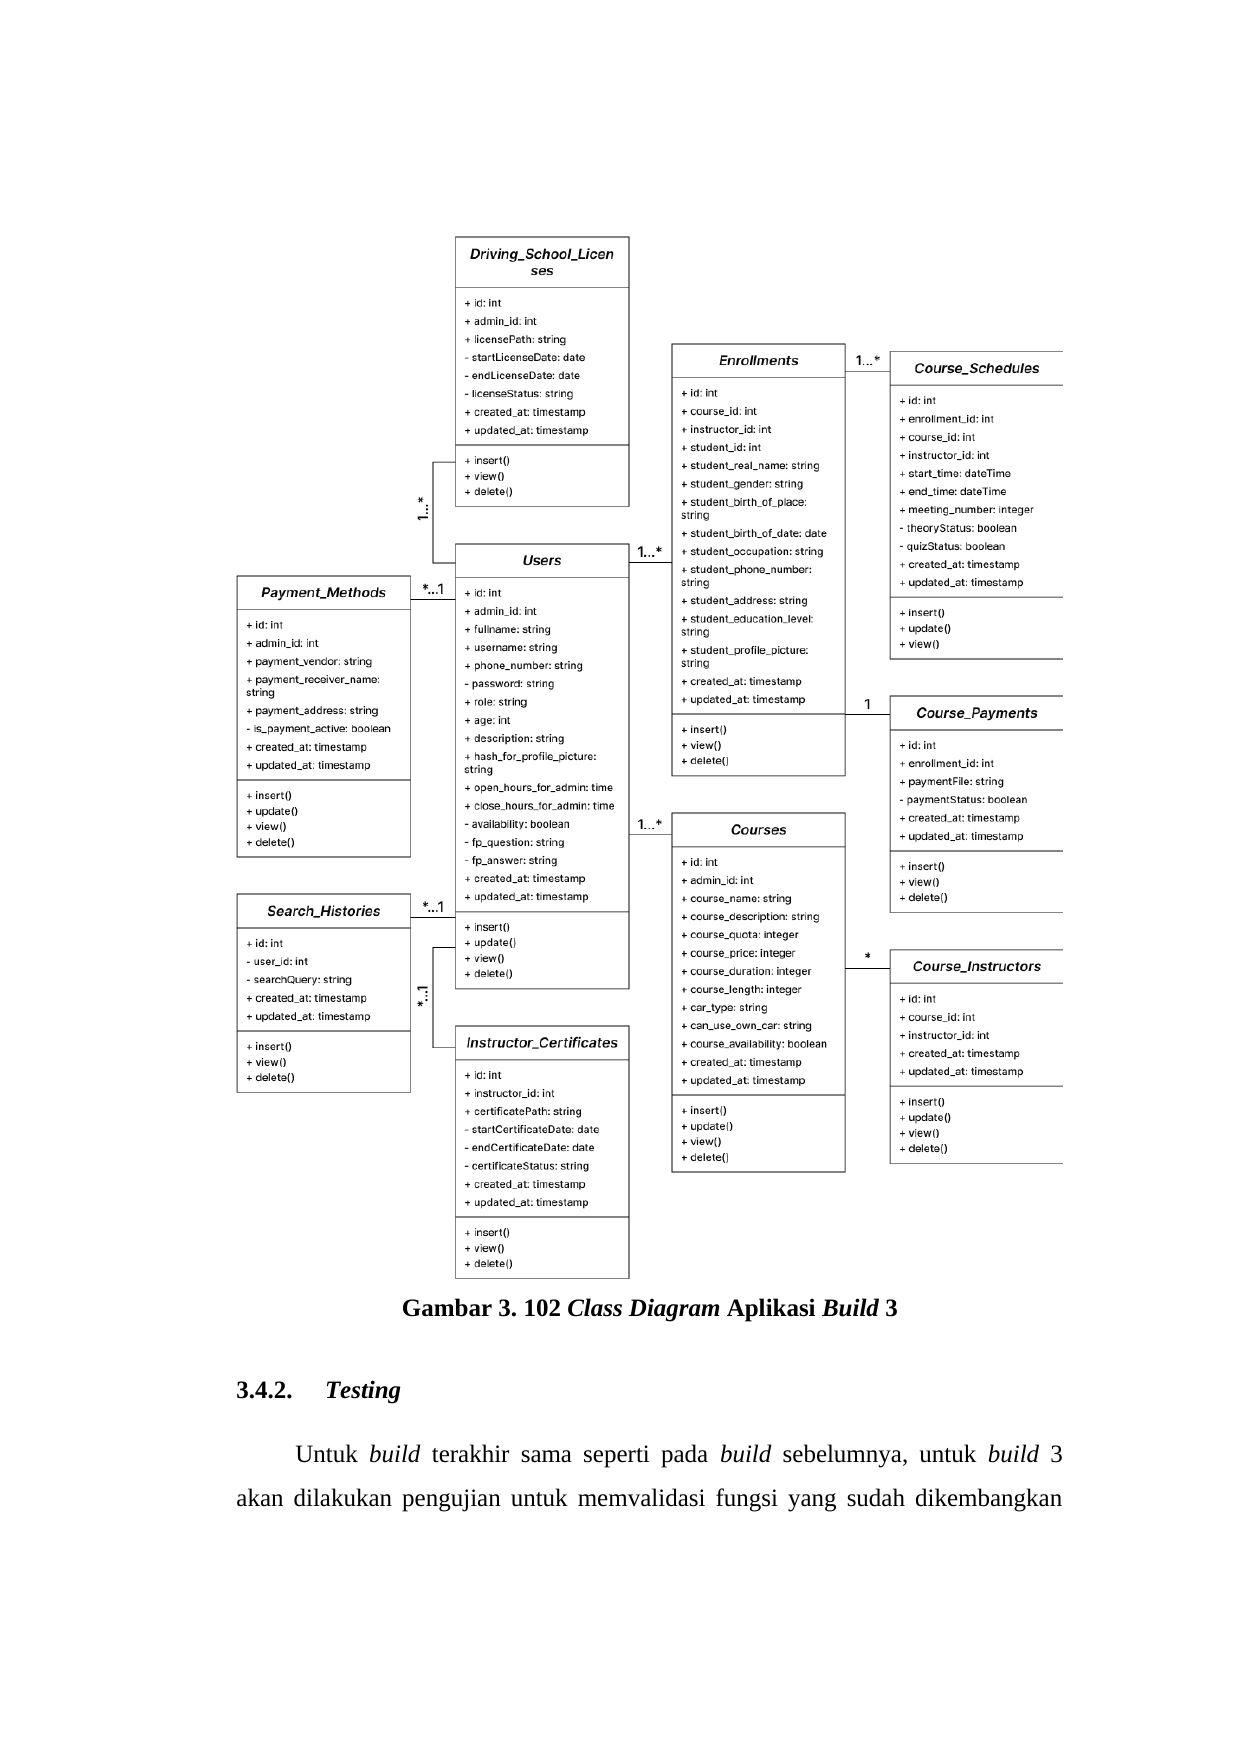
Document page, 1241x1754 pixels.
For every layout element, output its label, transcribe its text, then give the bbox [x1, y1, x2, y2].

picture [236, 236, 1063, 1279]
text Gambar 3. Class Diagram Aplikasi Build 3 [236, 1293, 1063, 1321]
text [236, 1439, 1063, 1511]
subtitle Testing [236, 1376, 1063, 1404]
